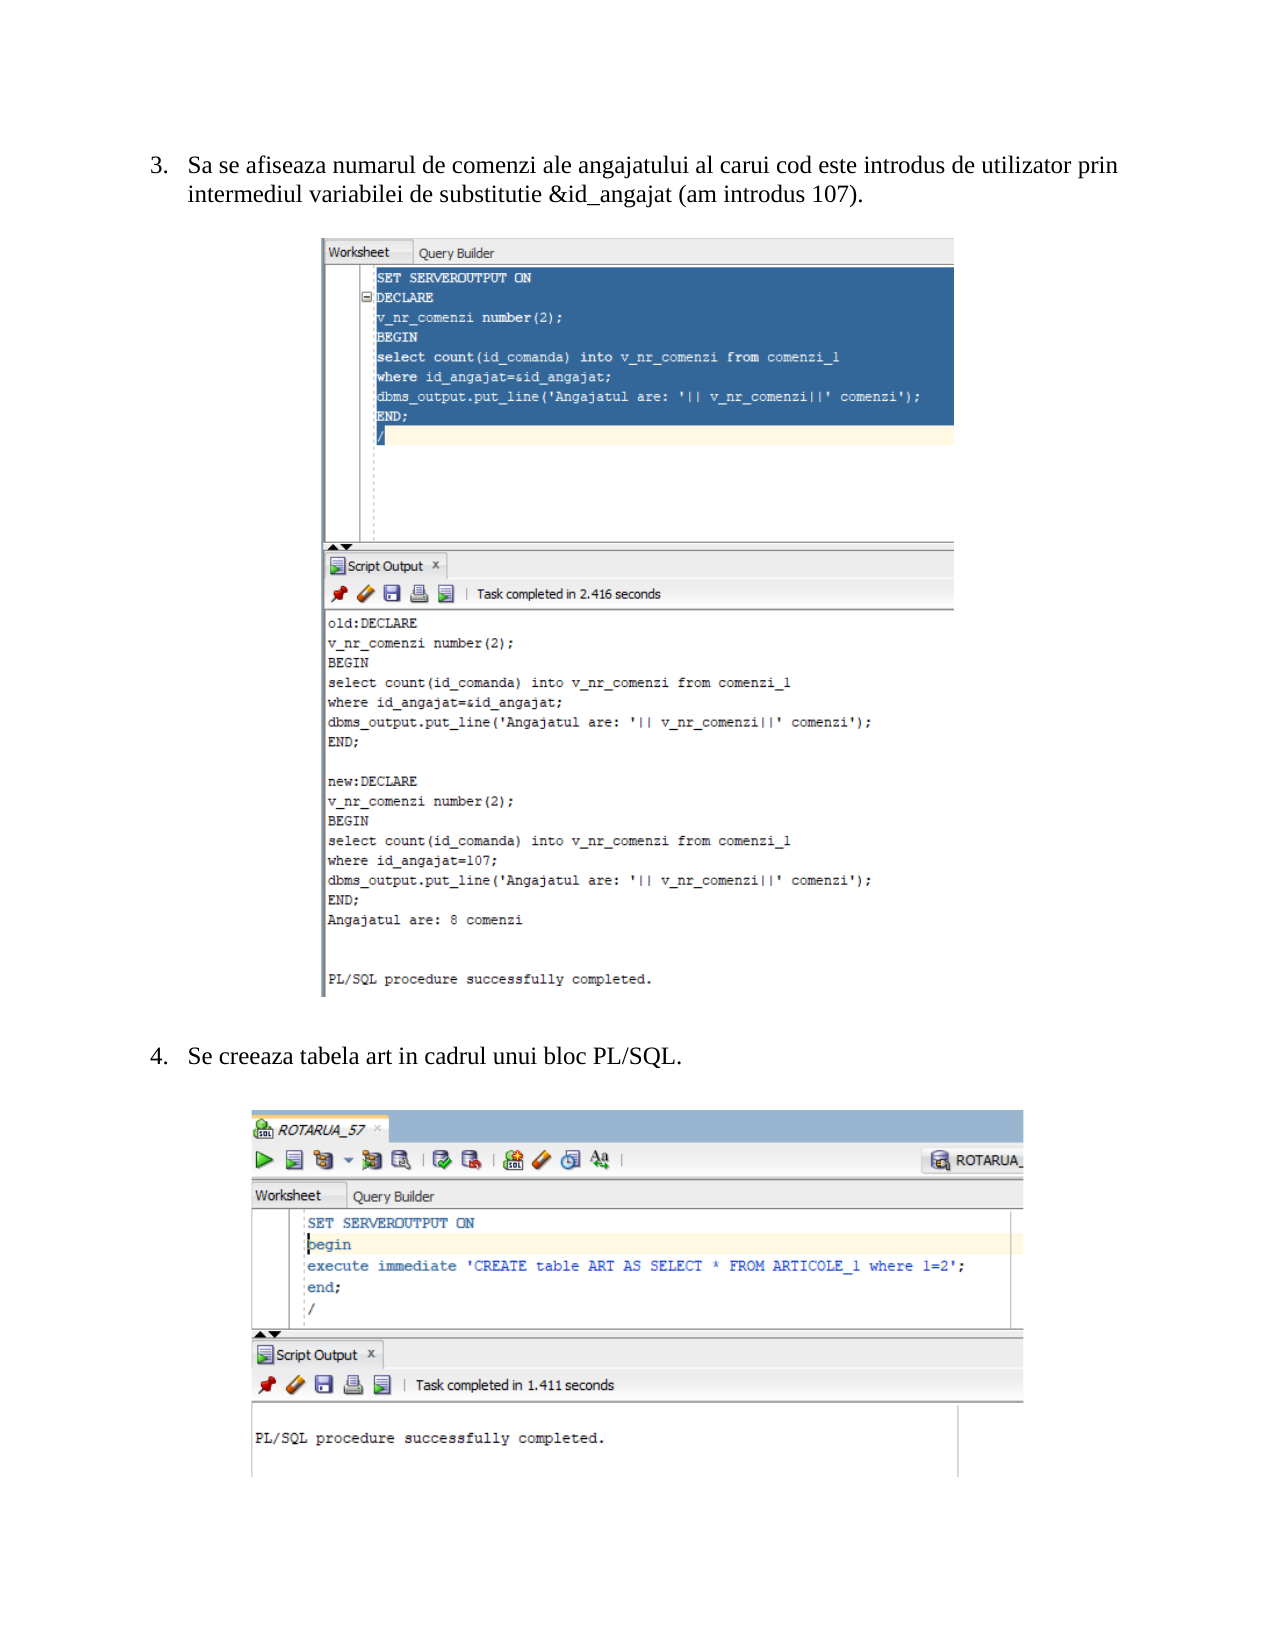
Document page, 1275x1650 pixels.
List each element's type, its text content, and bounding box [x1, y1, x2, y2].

list Sa se afiseaza numarul de comenzi ale angajatului al carui cod este introdus de utilizator prin intermediul variabilei de substitutie &id_angajat (am introdus 107). [150, 150, 1125, 207]
picture [251, 1110, 1024, 1477]
list Se creeaza tabela art in cadrul unui bloc PL/SQL. [150, 1041, 1125, 1070]
picture [321, 238, 954, 997]
